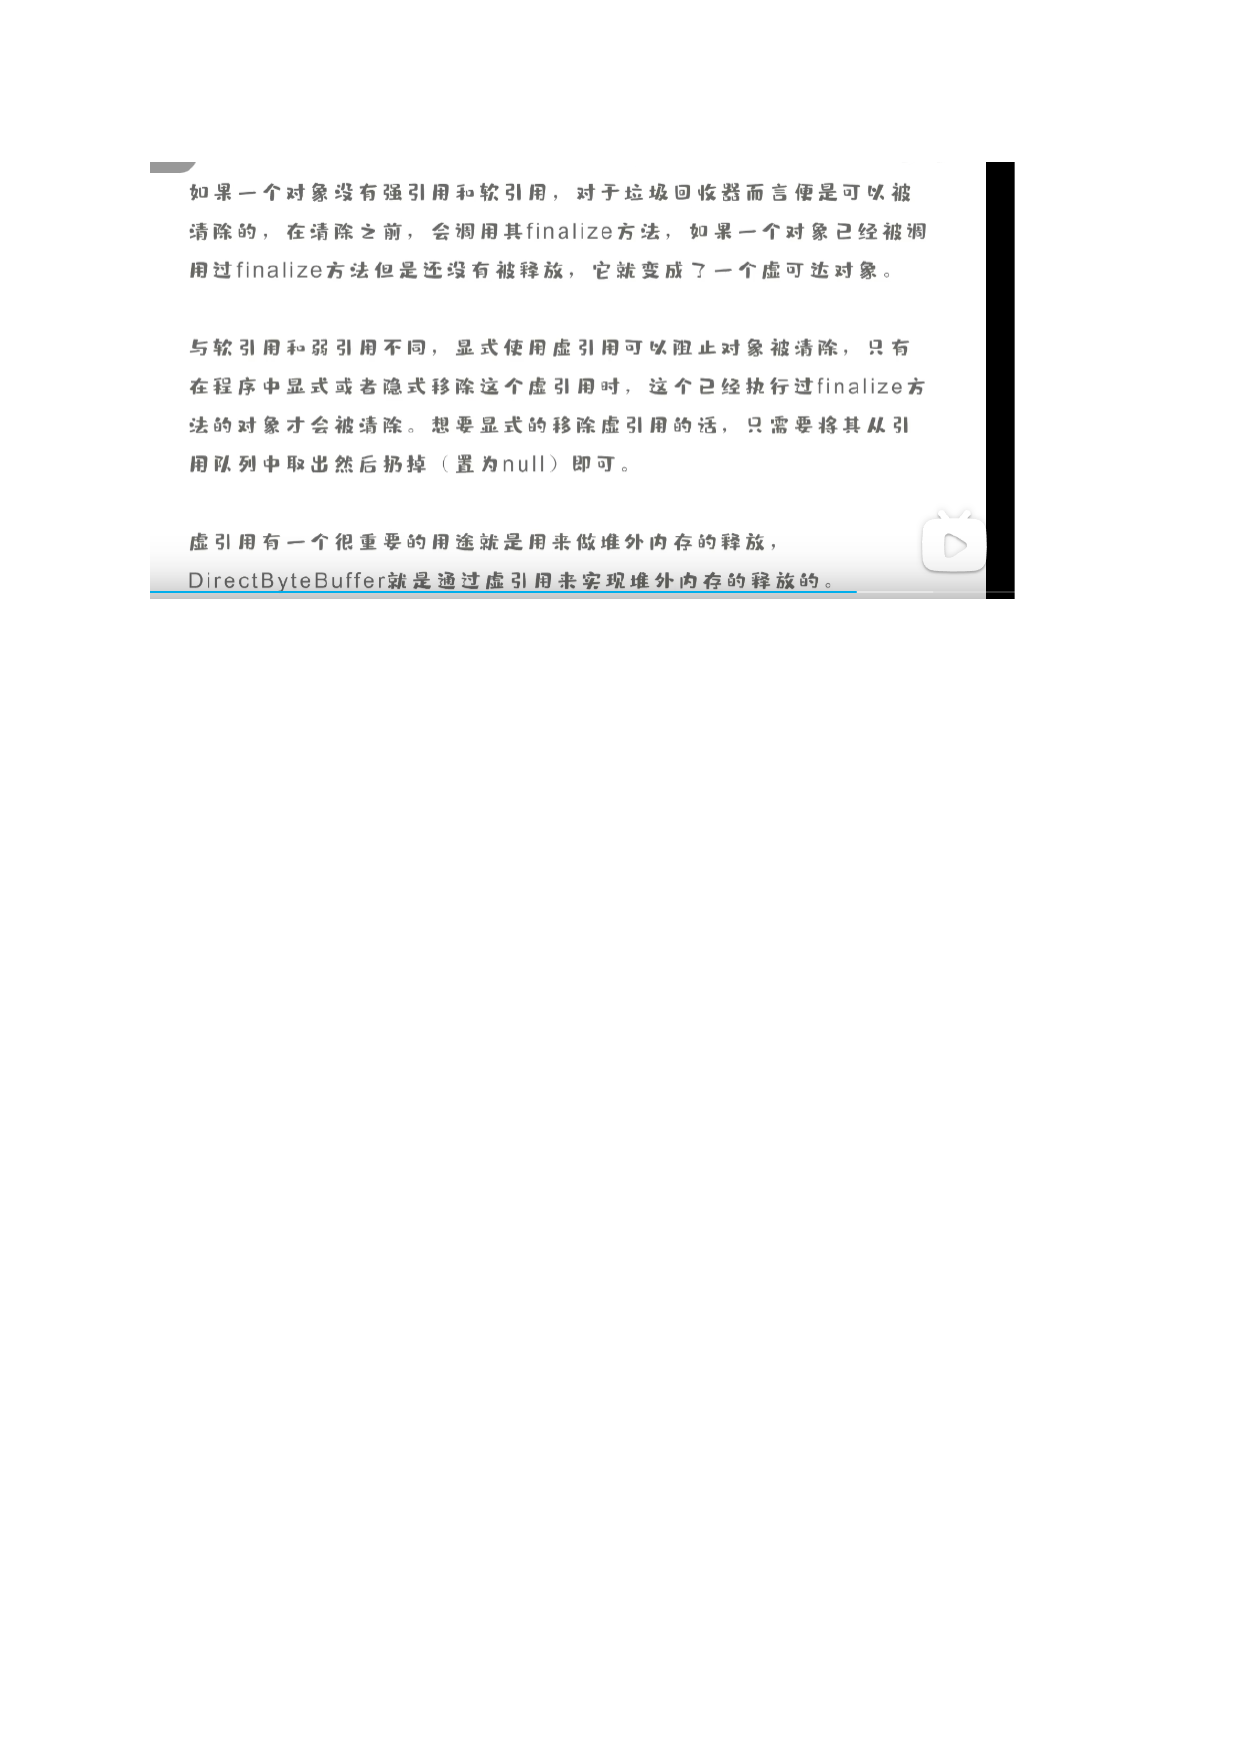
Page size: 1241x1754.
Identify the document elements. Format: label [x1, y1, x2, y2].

picture [150, 162, 1015, 599]
